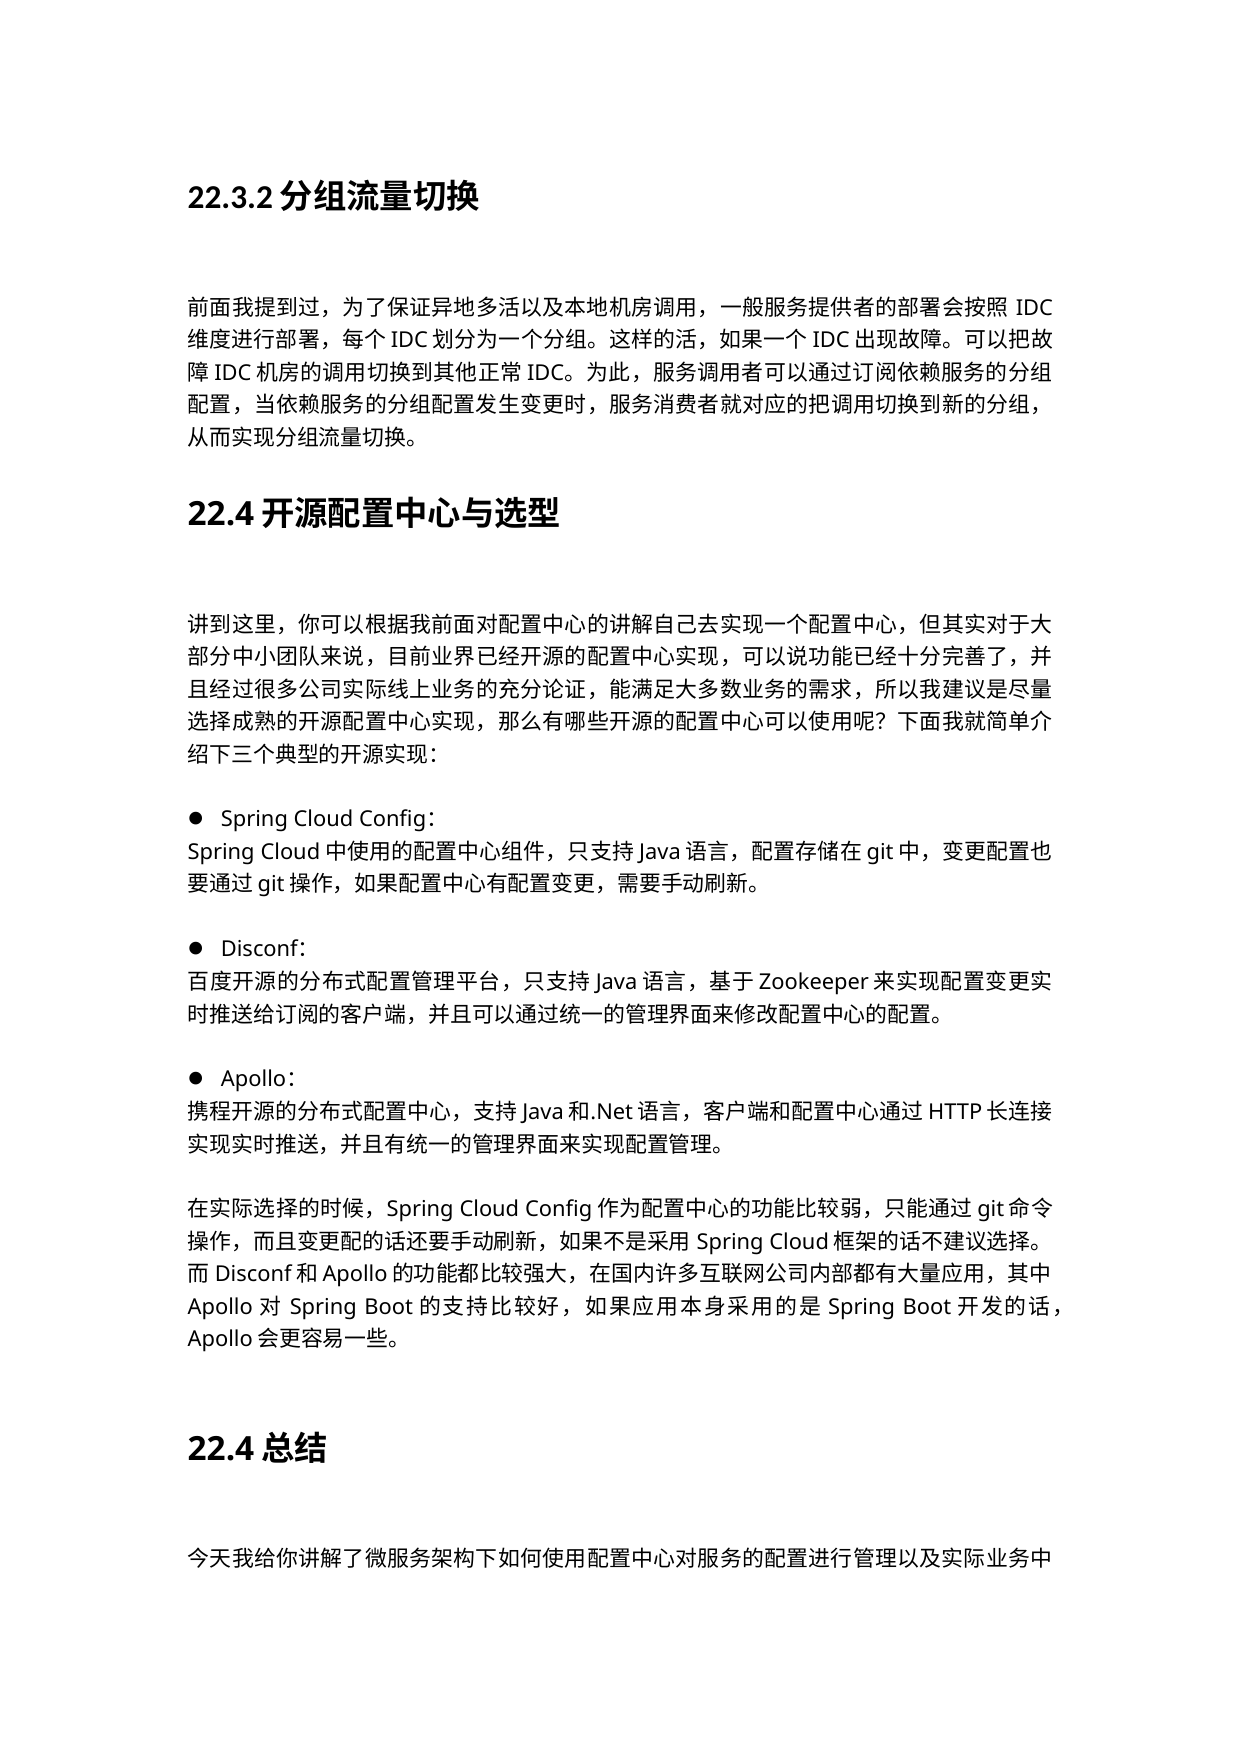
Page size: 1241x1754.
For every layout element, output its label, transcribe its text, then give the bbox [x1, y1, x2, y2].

text 在实际选择的时候，Spring Cloud Config作为配置中心的功能比较弱，只能通过git命令操作，而且变更配的话还要手动刷新，如果不是采用Spring Cloud框架的话不建议选择。而 Disconf和Apollo的功能都比较强大，在国内许多互联网公司内部都有大量应用，其中Apollo对 Spring Boot的支持比较好，如果应用本身采用的是Spring Boot开发的话，Apollo会更容易一些。 [187, 1191, 1053, 1354]
subtitle 22.4开源配置中心与选型 [187, 479, 1053, 544]
text Spring Cloud中使用的配置中心组件，只支持Java语言，配置存储在git中，变更配置也要通过git操作，如果配置中心有配置变更，需要手动刷新。 [187, 834, 1053, 899]
text Disconf： [187, 931, 1053, 964]
text 百度开源的分布式配置管理平台，只支持Java语言，基于Zookeeper来实现配置变更实时推送给订阅的客户端，并且可以通过统一的管理界面来修改配置中心的配置。 [187, 964, 1053, 1029]
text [187, 1541, 1053, 1573]
text Spring Cloud Config： [187, 801, 1053, 834]
subtitle 22.3.2分组流量切换 [187, 162, 1053, 227]
text 携程开源的分布式配置中心，支持Java和.Net语言，客户端和配置中心通过HTTP长连接实现实时推送，并且有统一的管理界面来实现配置管理。 [187, 1094, 1053, 1159]
text 讲到这里，你可以根据我前面对配置中心的讲解自己去实现一个配置中心，但其实对于大部分中小团队来说，目前业界已经开源的配置中心实现，可以说功能已经十分完善了，并且经过很多公司实际线上业务的充分论证，能满足大多数业务的需求，所以我建议是尽量选择成熟的开源配置中心实现，那么有哪些开源的配置中心可以使用呢？下面我就简单介绍下三个典型的开源实现： [187, 606, 1053, 769]
text Apollo： [187, 1061, 1053, 1094]
subtitle 22.4总结 [187, 1413, 1053, 1478]
text 前面我提到过，为了保证异地多活以及本地机房调用，一般服务提供者的部署会按照IDC维度进行部署，每个IDC划分为一个分组。这样的活，如果一个IDC出现故障。可以把故障IDC机房的调用切换到其他正常IDC。为此，服务调用者可以通过订阅依赖服务的分组配置，当依赖服务的分组配置发生变更时，服务消费者就对应的把调用切换到新的分组，从而实现分组流量切换。 [187, 289, 1053, 452]
